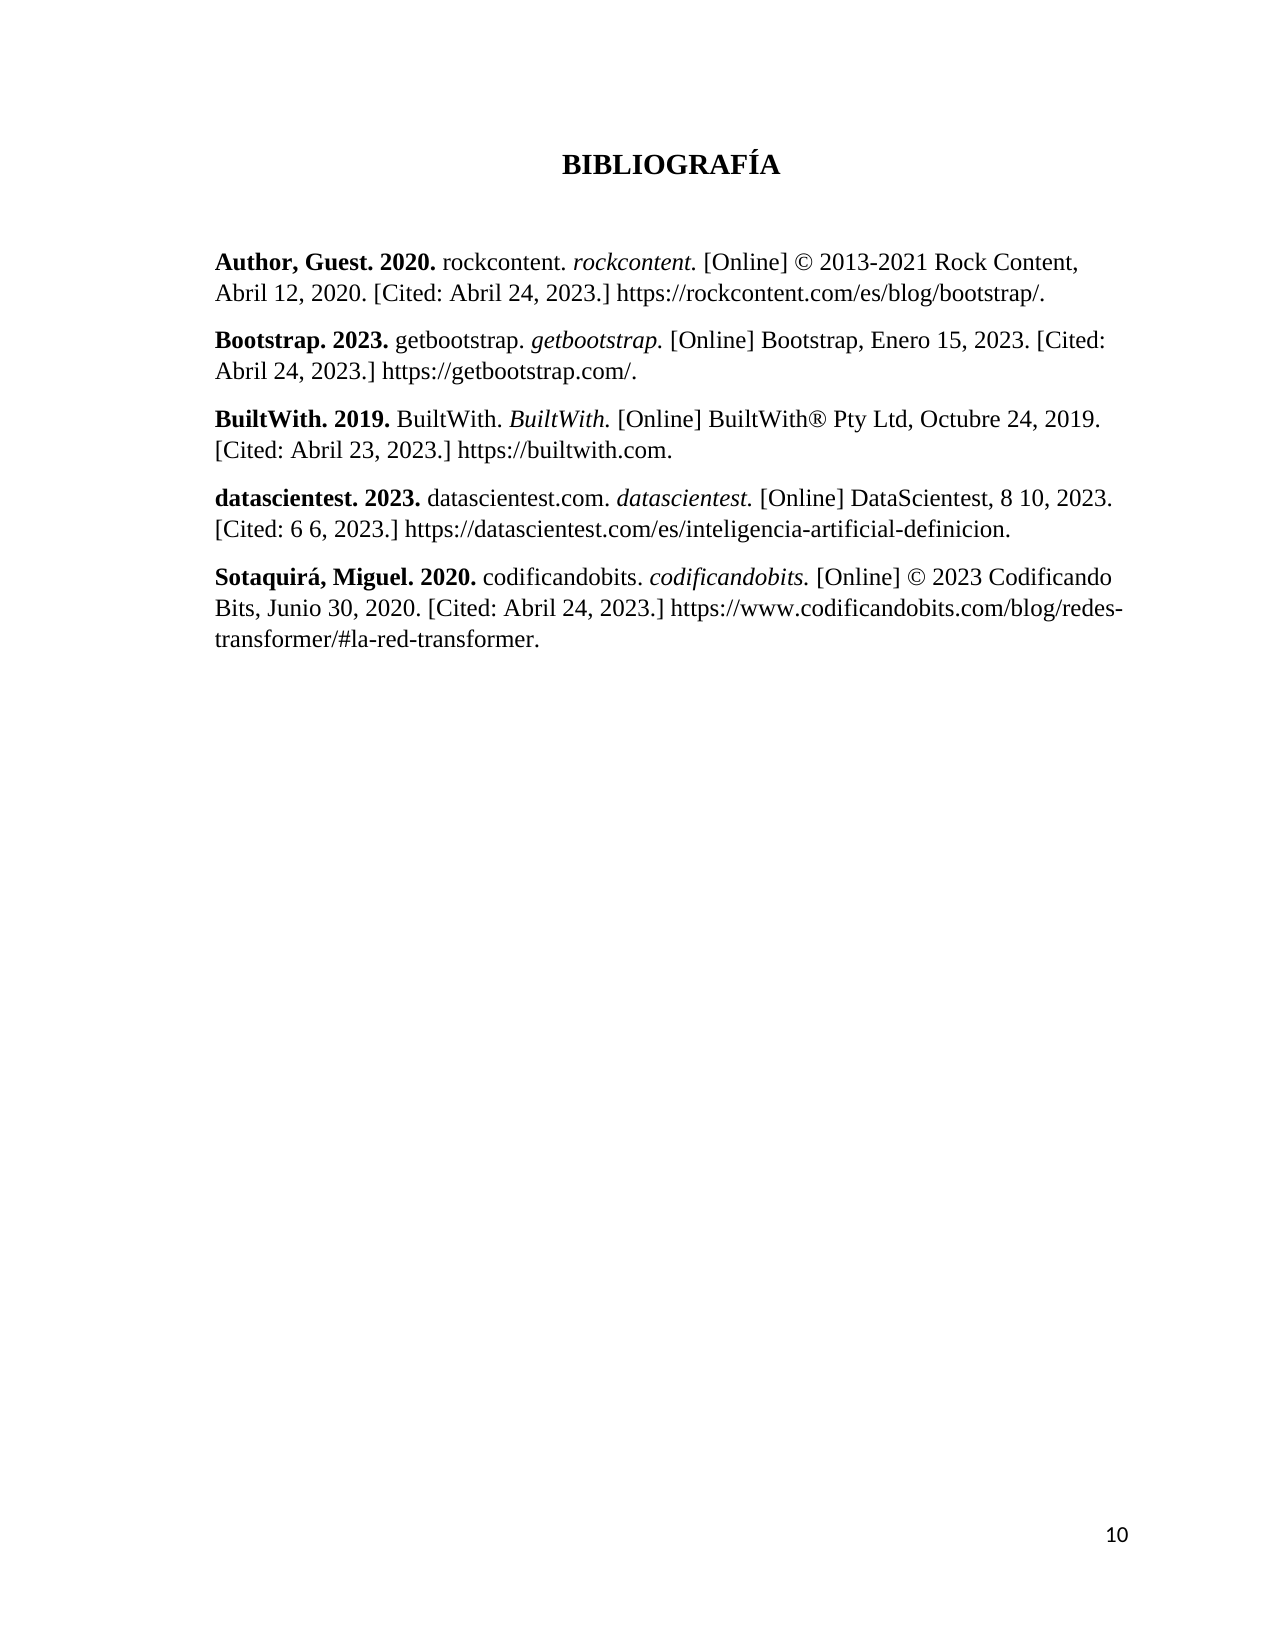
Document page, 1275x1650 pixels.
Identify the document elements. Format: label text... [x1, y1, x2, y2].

subtitle BIBLIOGRAFÍA [214, 147, 1128, 181]
text Sotaquirá, Miguel. 2020. codificandobits. codificandobits. [Online] © 2023 Codificando Bits, Junio 30, 2020. [Cited: Abril 24, 2023.] https://www.codificandobits.com/blog/redes-transformer/#la-red-transformer. [214, 562, 1128, 652]
text datascientest. 2023. datascientest.com. datascientest. [Online] DataScientest, 8 10, 2023. [Cited: 6 6, 2023.] https://datascientest.com/es/inteligencia-artificial-definicion. [214, 483, 1128, 543]
text BuiltWith. 2019. BuiltWith. BuiltWith. [Online] BuiltWith® Pty Ltd, Octubre 24, 2019. [Cited: Abril 23, 2023.] https://builtwith.com. [214, 404, 1128, 464]
text Author, Guest. 2020. rockcontent. rockcontent. [Online] © 2013-2021 Rock Content, Abril 12, 2020. [Cited: Abril 24, 2023.] https://rockcontent.com/es/blog/bootstrap/. [214, 247, 1128, 306]
text Bootstrap. 2023. getbootstrap. getbootstrap. [Online] Bootstrap, Enero 15, 2023. [Cited: Abril 24, 2023.] https://getbootstrap.com/. [214, 325, 1128, 385]
